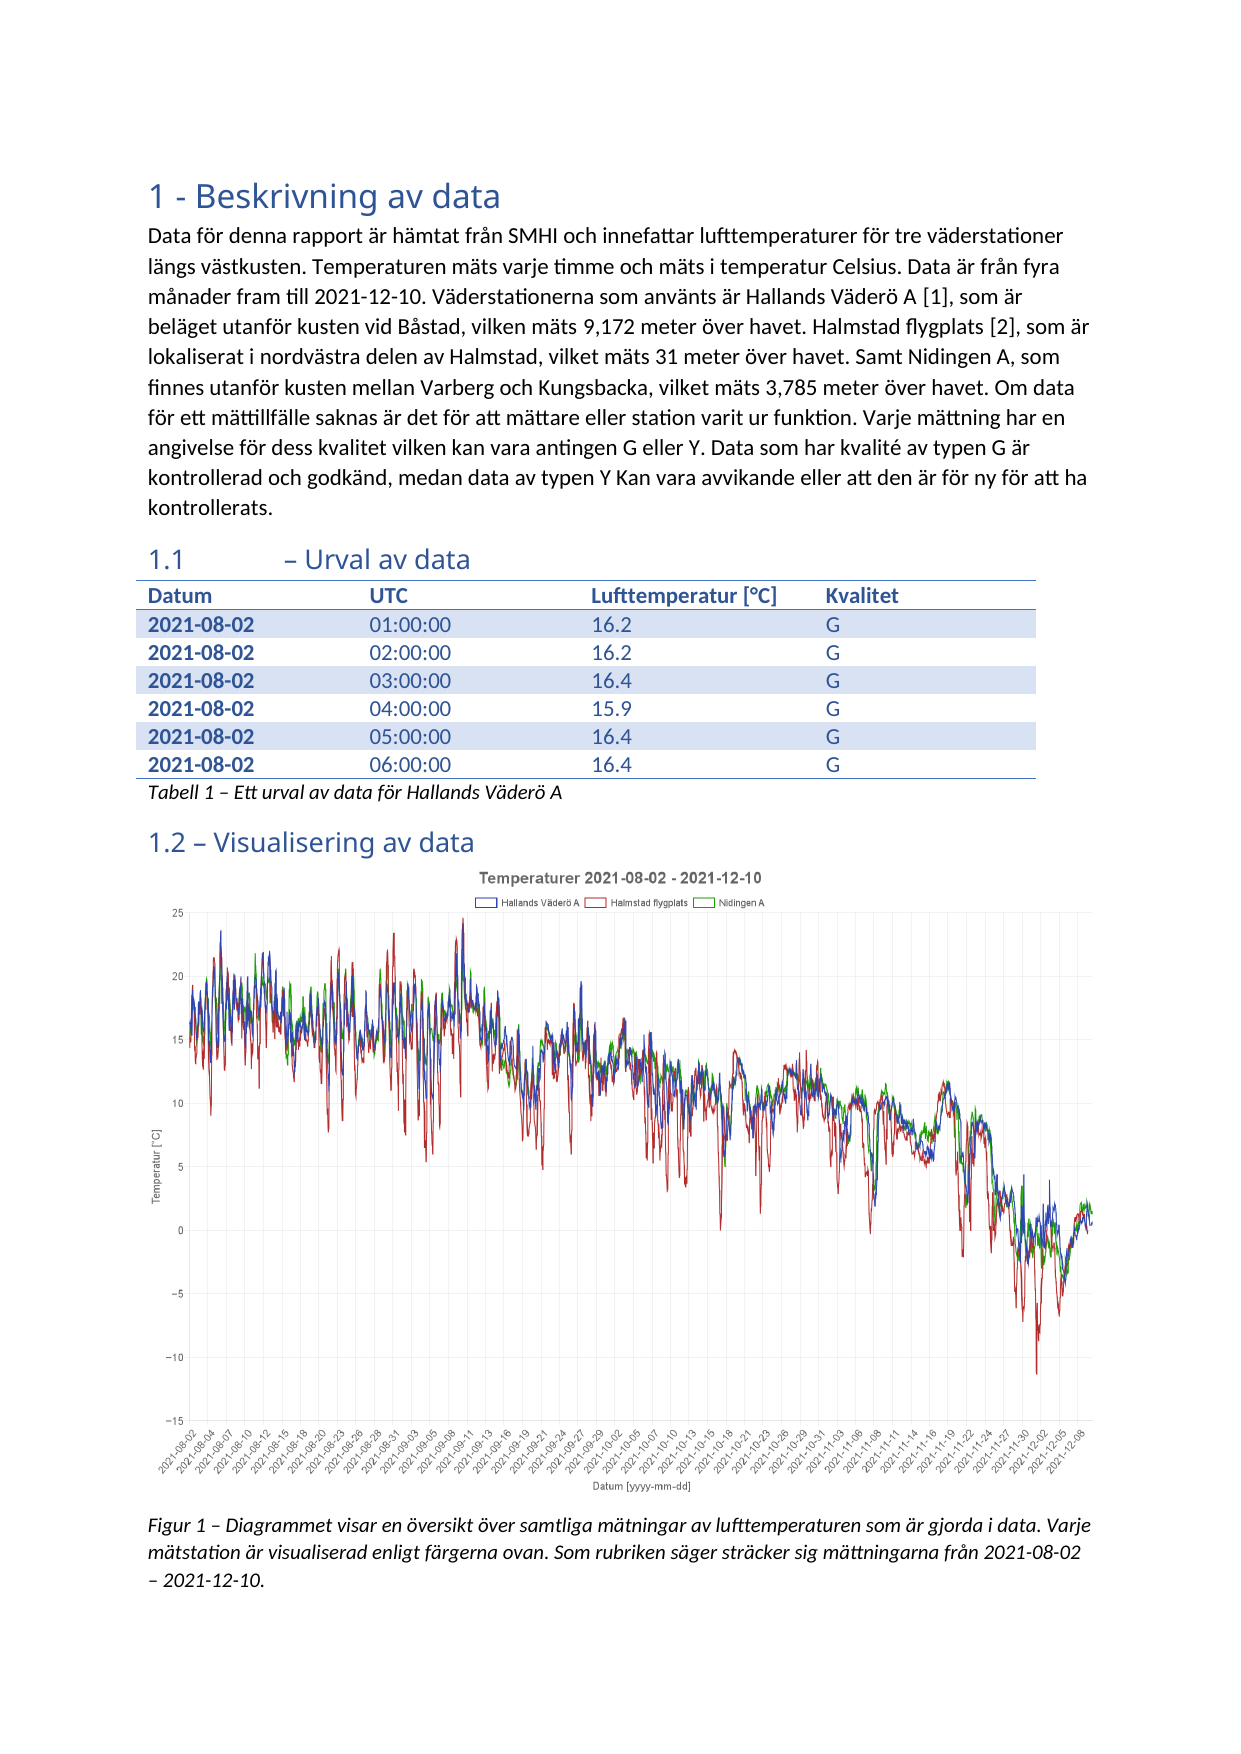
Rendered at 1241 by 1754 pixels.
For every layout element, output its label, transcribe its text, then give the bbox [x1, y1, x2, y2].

table_cell 03:00:00 [358, 666, 580, 694]
picture [147, 863, 1093, 1494]
table_cell 16.2 [580, 638, 814, 666]
table_cell 2021-08-02 [136, 666, 358, 694]
table_cell 16.2 [580, 610, 814, 638]
table_cell 16.4 [580, 722, 814, 750]
subtitle 1.2 – Visualisering av data [148, 823, 1093, 860]
table_cell 06:00:00 [358, 750, 580, 778]
table_cell 2021-08-02 [136, 694, 358, 722]
table_cell G [814, 694, 1036, 722]
table_cell G [814, 666, 1036, 694]
table_cell G [814, 638, 1036, 666]
text Figur 1 – Diagrammet visar en översikt över samtliga mätningar av lufttemperaturen som är gjorda i data. Varje mätstation är visualiserad enligt färgerna ovan. Som rubriken säger sträcker sig mättningarna från 2021-08-02 – 2021-12-10. [148, 1512, 1093, 1592]
table_cell 2021-08-02 [136, 722, 358, 750]
text Tabell 1 – Ett urval av data för Hallands Väderö A [148, 779, 1093, 805]
table_header UTC [358, 581, 580, 609]
table_cell 2021-08-02 [136, 610, 358, 638]
table_header Datum [136, 581, 358, 609]
table_cell 2021-08-02 [136, 638, 358, 666]
table_cell G [814, 750, 1036, 778]
table_header Kvalitet [814, 581, 1036, 609]
table_cell 16.4 [580, 666, 814, 694]
table_cell G [814, 722, 1036, 750]
subtitle 1 - Beskrivning av data [148, 173, 1093, 218]
table_cell 04:00:00 [358, 694, 580, 722]
table_cell 02:00:00 [358, 638, 580, 666]
table_cell 15.9 [580, 694, 814, 722]
table_header Lufttemperatur [°C] [580, 581, 814, 609]
table_cell 01:00:00 [358, 610, 580, 638]
subtitle – Urval av data [148, 540, 1093, 577]
table_cell 05:00:00 [358, 722, 580, 750]
table_cell 2021-08-02 [136, 750, 358, 778]
text Data för denna rapport är hämtat från SMHI och innefattar lufttemperaturer för tre väderstationer längs västkusten. Temperaturen mäts varje timme och mäts i temperatur Celsius. Data är från fyra månader fram till 2021-12-10. Väderstationerna som använts är Hallands Väderö A, som är beläget utanför kusten vid Båstad, vilken mäts 9,172 meter över havet. Halmstad flygplats, som är lokaliserat i nordvästra delen av Halmstad, vilket mäts 31 meter över havet. Samt Nidingen A, som finnes utanför kusten mellan Varberg och Kungsbacka, vilket mäts 3,785 meter över havet. Om data för ett mättillfälle saknas är det för att mättare eller station varit ur funktion. Varje mättning har en angivelse för dess kvalitet vilken kan vara antingen G eller Y. Data som har kvalité av typen G är kontrollerad och godkänd, medan data av typen Y Kan vara avvikande eller att den är för ny för att ha kontrollerats. [148, 222, 1093, 521]
table_cell 16.4 [580, 750, 814, 778]
table_cell G [814, 610, 1036, 638]
